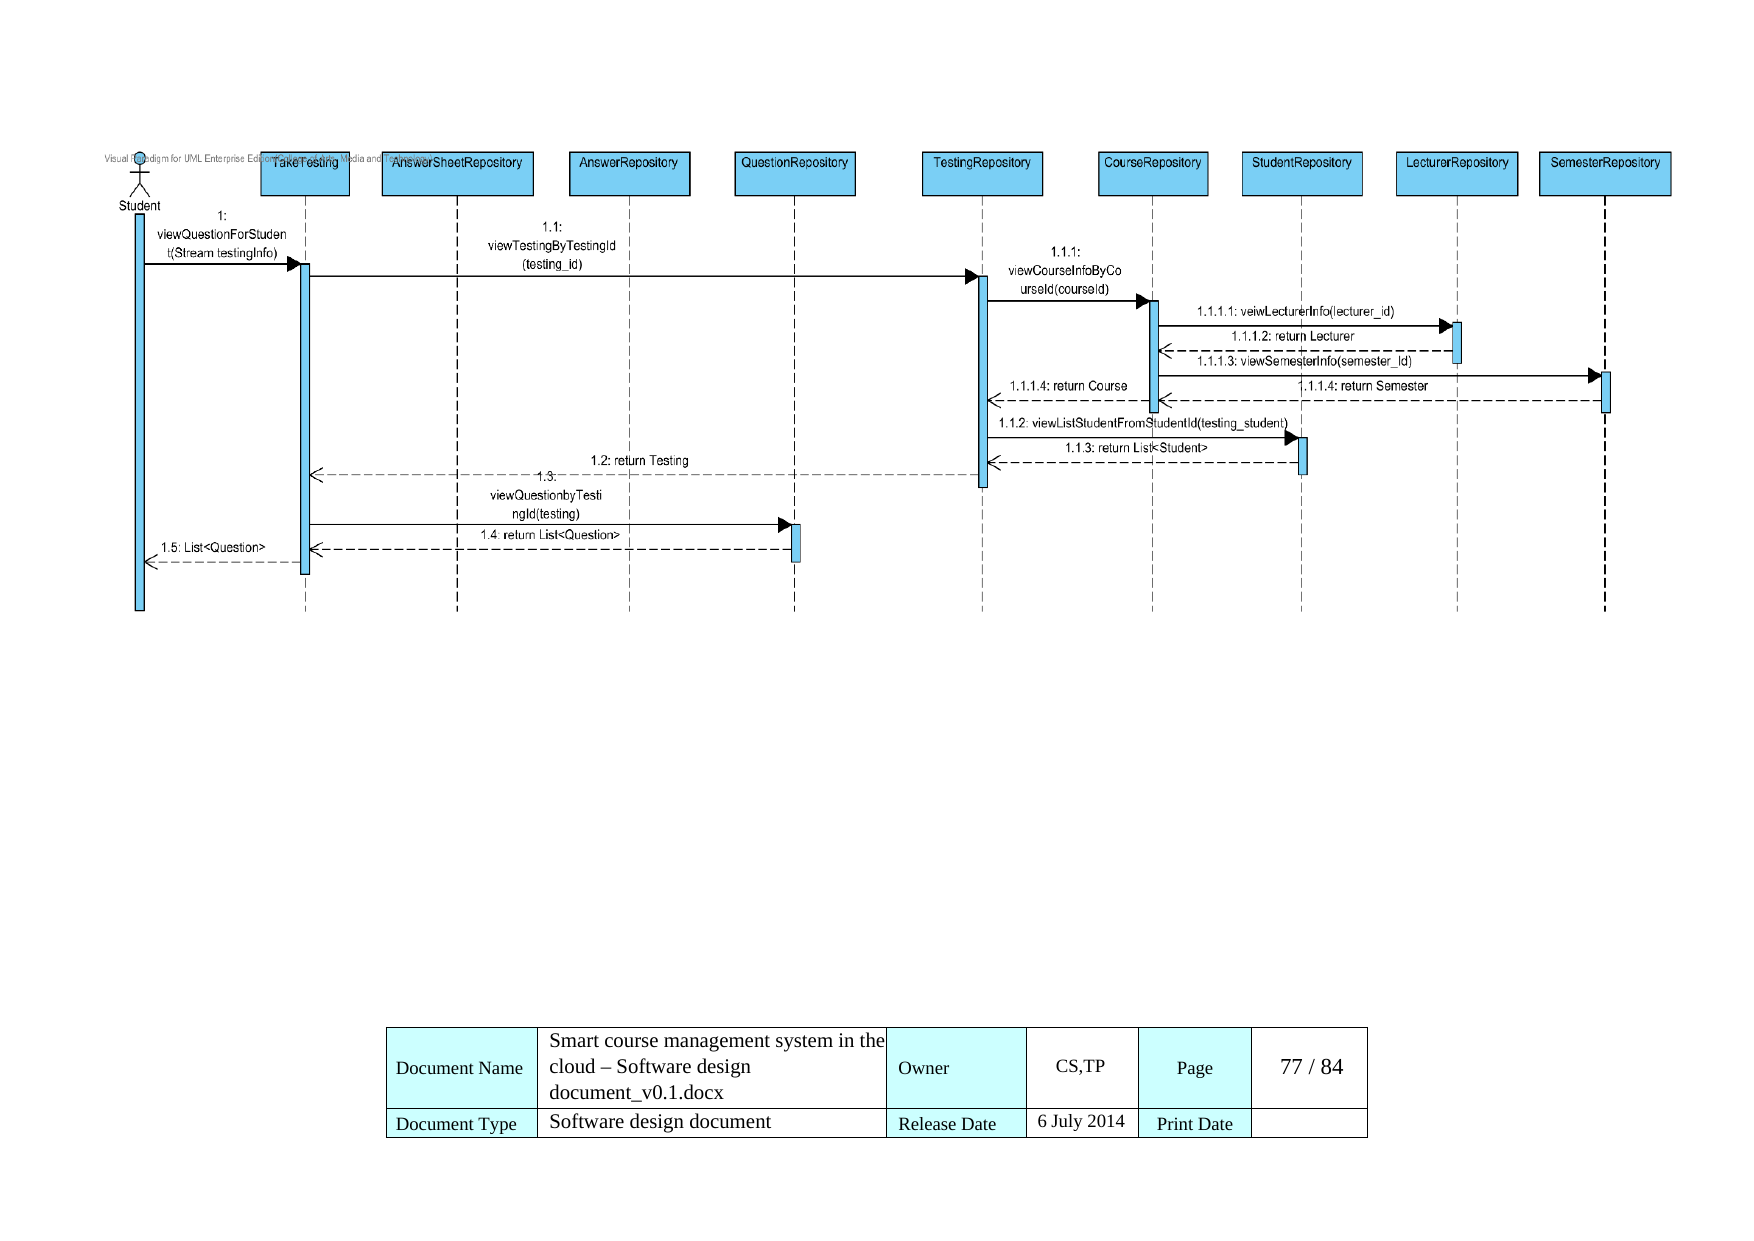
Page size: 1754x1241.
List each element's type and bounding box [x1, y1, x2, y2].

picture [104, 150, 1675, 616]
